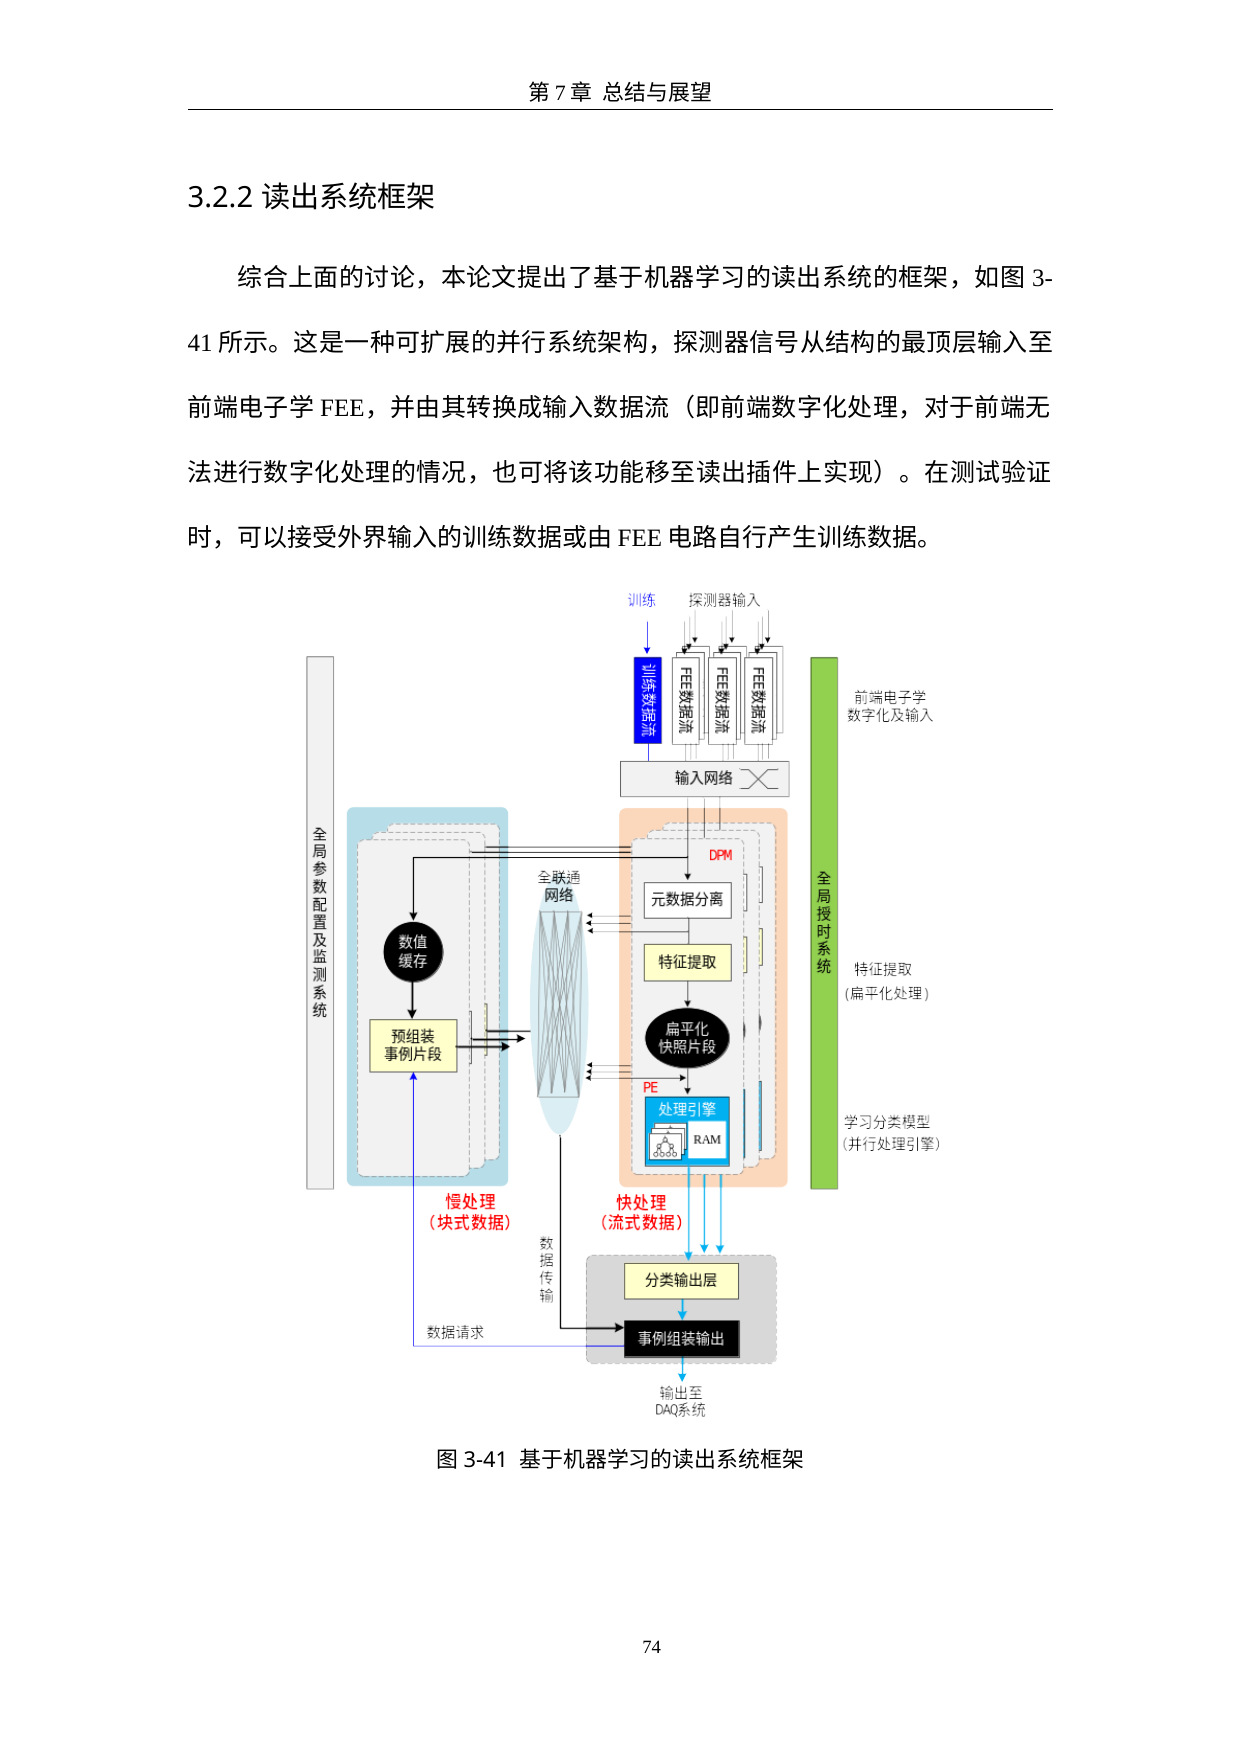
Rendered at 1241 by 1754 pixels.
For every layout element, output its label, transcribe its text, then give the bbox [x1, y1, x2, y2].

subtitle 读出系统框架 [187, 162, 1053, 227]
